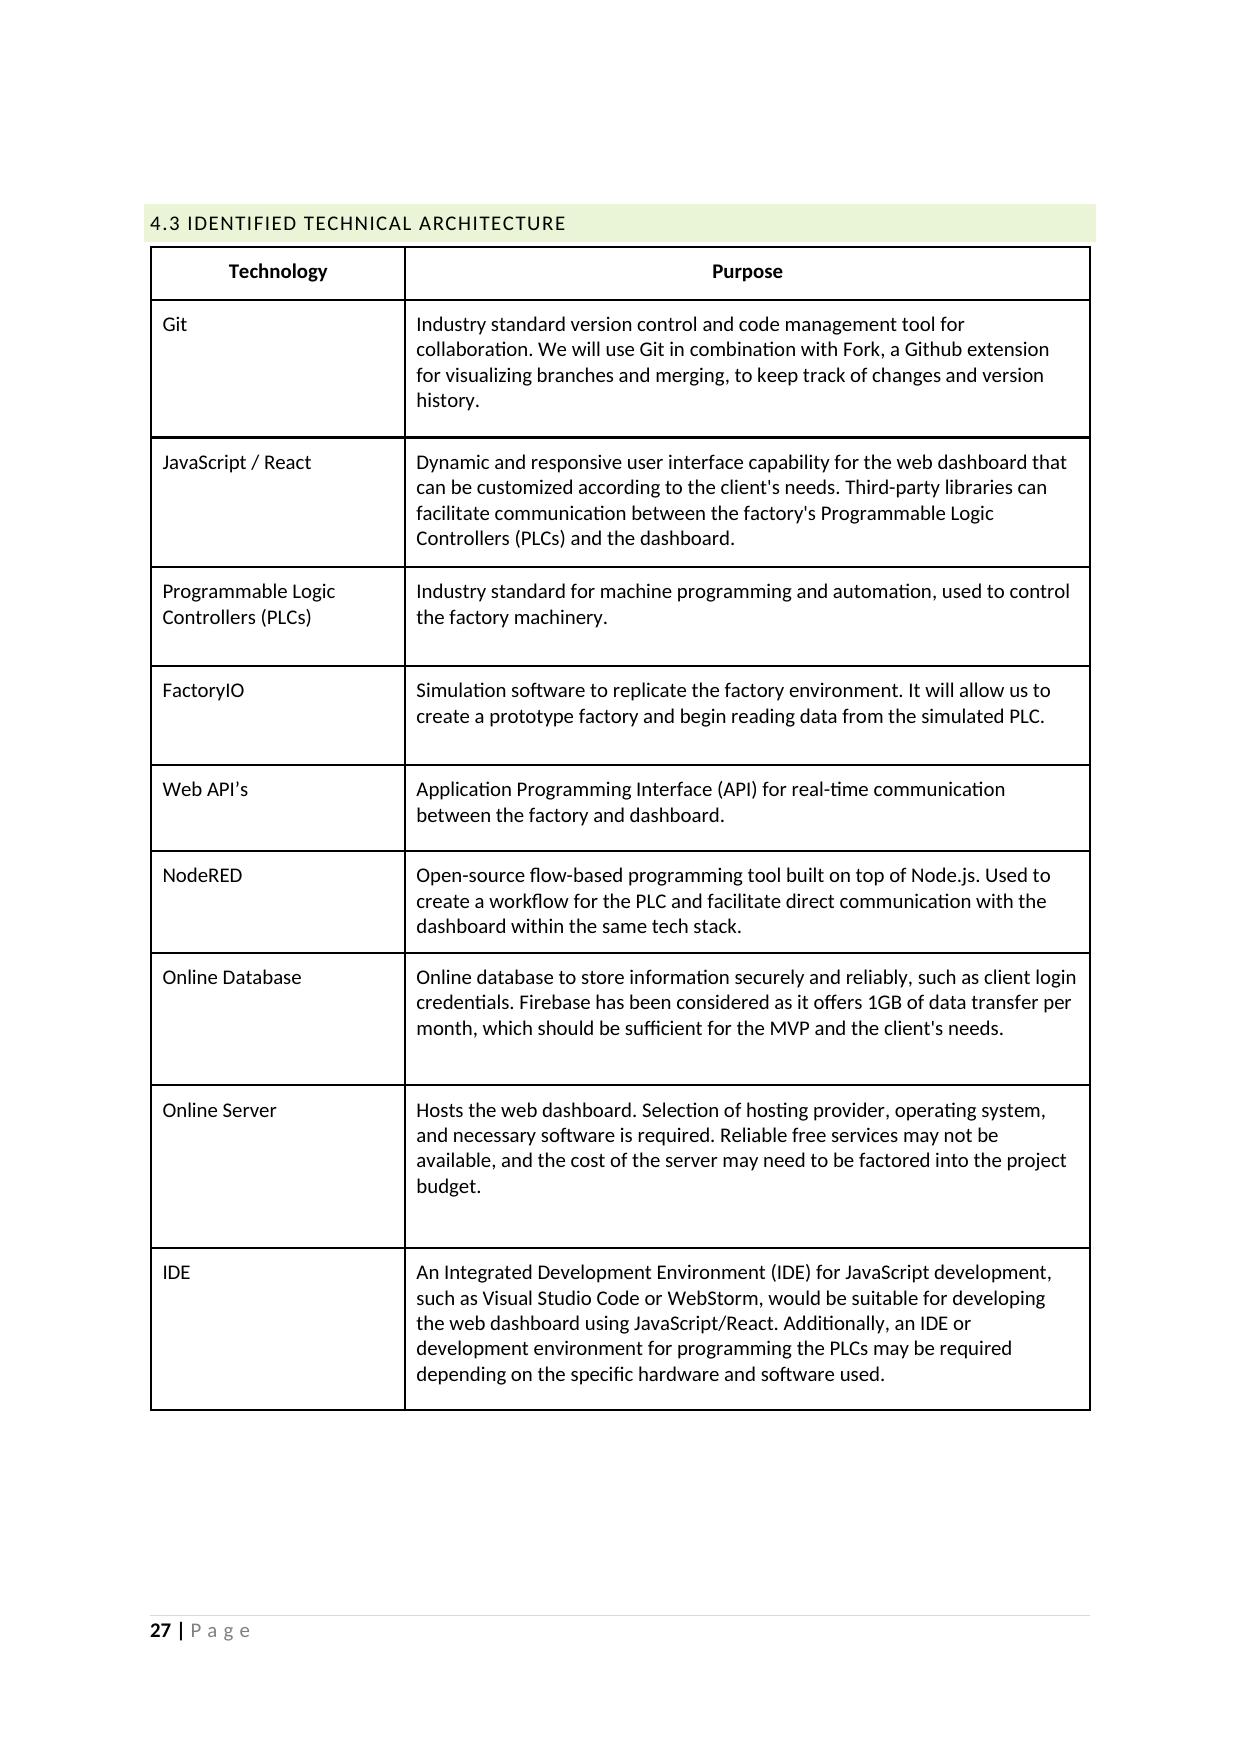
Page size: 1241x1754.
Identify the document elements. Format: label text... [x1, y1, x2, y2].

subtitle 4.3 Identified Technical Architecture [150, 210, 1090, 236]
table_cell Dynamic and responsive user interface capability for the web dashboard that can be customized according to the client's needs. Third-party libraries can facilitate communication between the factory's Programmable Logic Controllers (PLCs) and the dashboard. [406, 439, 1089, 566]
table_cell Programmable Logic Controllers (PLCs) [152, 568, 404, 665]
table_cell Simulation software to replicate the factory environment. It will allow us to create a prototype factory and begin reading data from the simulated PLC. [406, 667, 1089, 764]
table_cell Online Server [152, 1086, 404, 1247]
table_cell JavaScript / React [152, 439, 404, 566]
table_cell Git [152, 301, 404, 436]
table_cell Online database to store information securely and reliably, such as client login credentials. Firebase has been considered as it offers 1GB of data transfer per month, which should be sufficient for the MVP and the client's needs. [406, 954, 1089, 1084]
table_header Technology [152, 248, 404, 299]
table_cell Web API’s [152, 766, 404, 850]
table_cell FactoryIO [152, 667, 404, 764]
table_cell Industry standard for machine programming and automation, used to control the factory machinery. [406, 568, 1089, 665]
table_cell Open-source flow-based programming tool built on top of Node.js. Used to create a workflow for the PLC and facilitate direct communication with the dashboard within the same tech stack. [406, 852, 1089, 952]
table_cell NodeRED [152, 852, 404, 952]
table_cell Application Programming Interface (API) for real-time communication between the factory and dashboard. [406, 766, 1089, 850]
table_cell An Integrated Development Environment (IDE) for JavaScript development, such as Visual Studio Code or WebStorm, would be suitable for developing the web dashboard using JavaScript/React. Additionally, an IDE or development environment for programming the PLCs may be required depending on the specific hardware and software used. [406, 1249, 1089, 1409]
table_cell Online Database [152, 954, 404, 1084]
table_cell Hosts the web dashboard. Selection of hosting provider, operating system, and necessary software is required. Reliable free services may not be available, and the cost of the server may need to be factored into the project budget. [406, 1086, 1089, 1247]
table_cell IDE [152, 1249, 404, 1409]
table_header Purpose [406, 248, 1089, 299]
table_cell Industry standard version control and code management tool for collaboration. We will use Git in combination with Fork, a Github extension for visualizing branches and merging, to keep track of changes and version history. [406, 301, 1089, 436]
